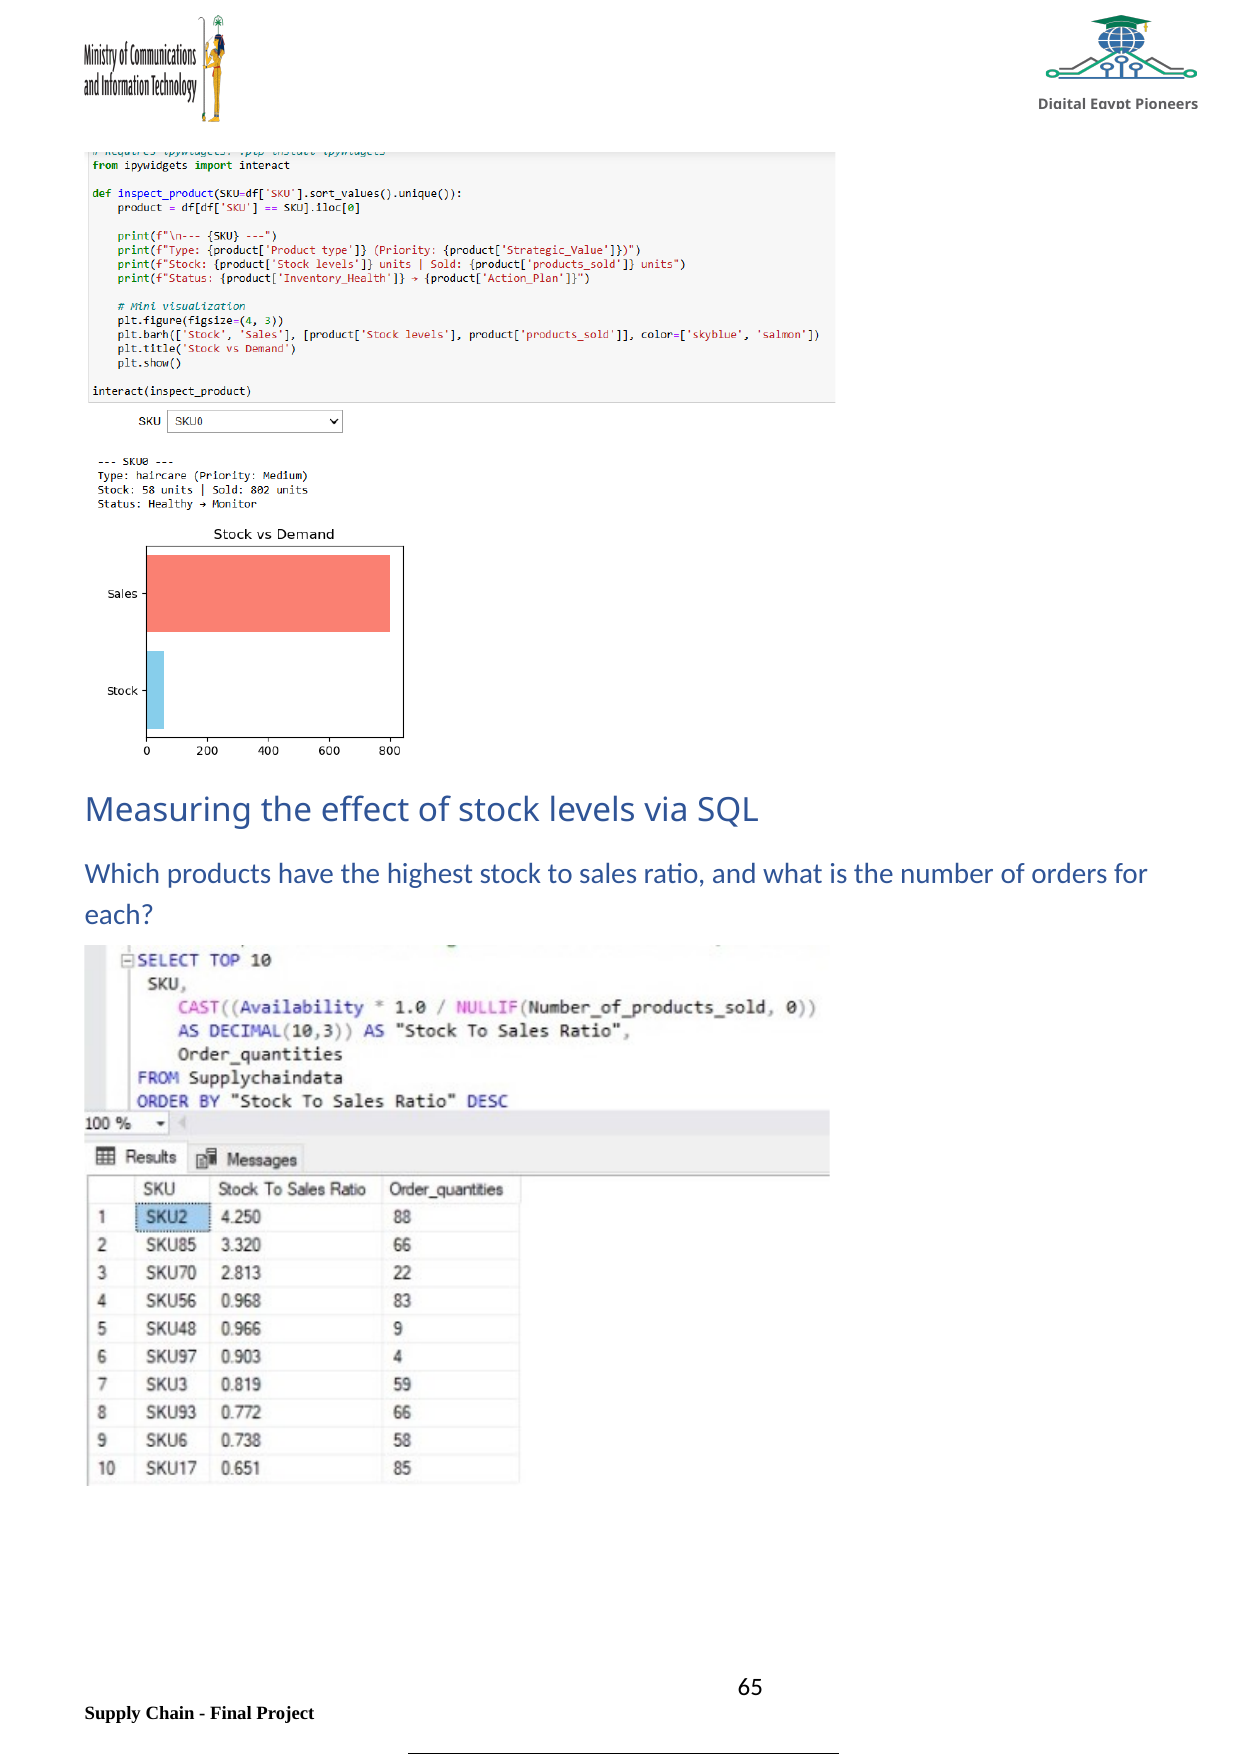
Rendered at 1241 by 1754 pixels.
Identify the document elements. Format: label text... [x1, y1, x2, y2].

picture [1045, 15, 1197, 82]
picture [84, 152, 836, 766]
subtitle Measuring the effect of stock levels via SQL [84, 786, 1162, 832]
picture [84, 15, 225, 122]
subtitle Which products have the highest stock to sales ratio, and what is the number of orders for each? [84, 855, 1162, 932]
picture [84, 945, 830, 1486]
